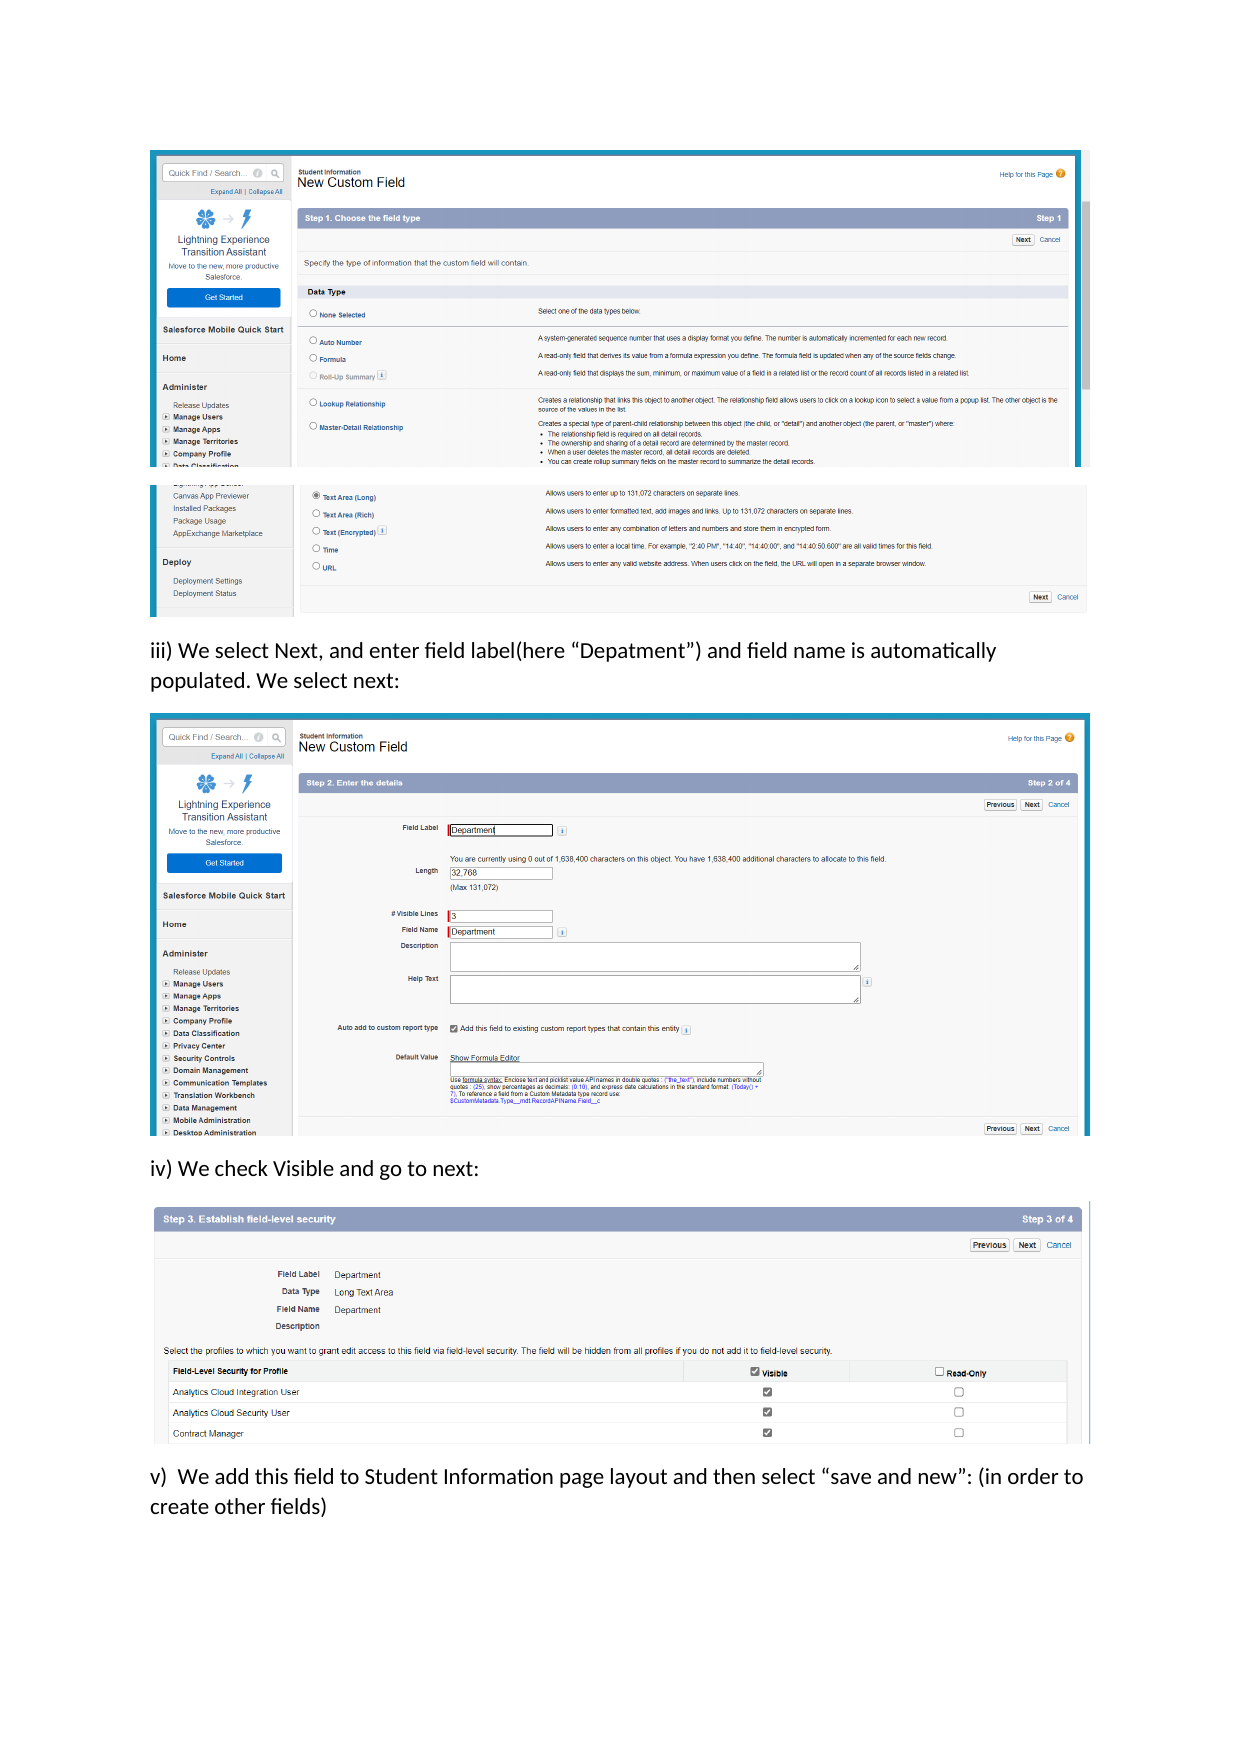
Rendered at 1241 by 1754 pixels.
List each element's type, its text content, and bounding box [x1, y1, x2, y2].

text iii) We select Next, and enter field label(here “Depatment”) and field name is automatically populated. We select next: [150, 636, 1090, 694]
picture [150, 485, 1091, 617]
picture [150, 150, 1091, 467]
text iv) We check Visible and go to next: [150, 1154, 1090, 1182]
text v) We add this field to Student Information page layout and then select “save and new”: (in order to create other fields) [150, 1462, 1090, 1520]
picture [150, 713, 1091, 1136]
picture [150, 1201, 1091, 1444]
